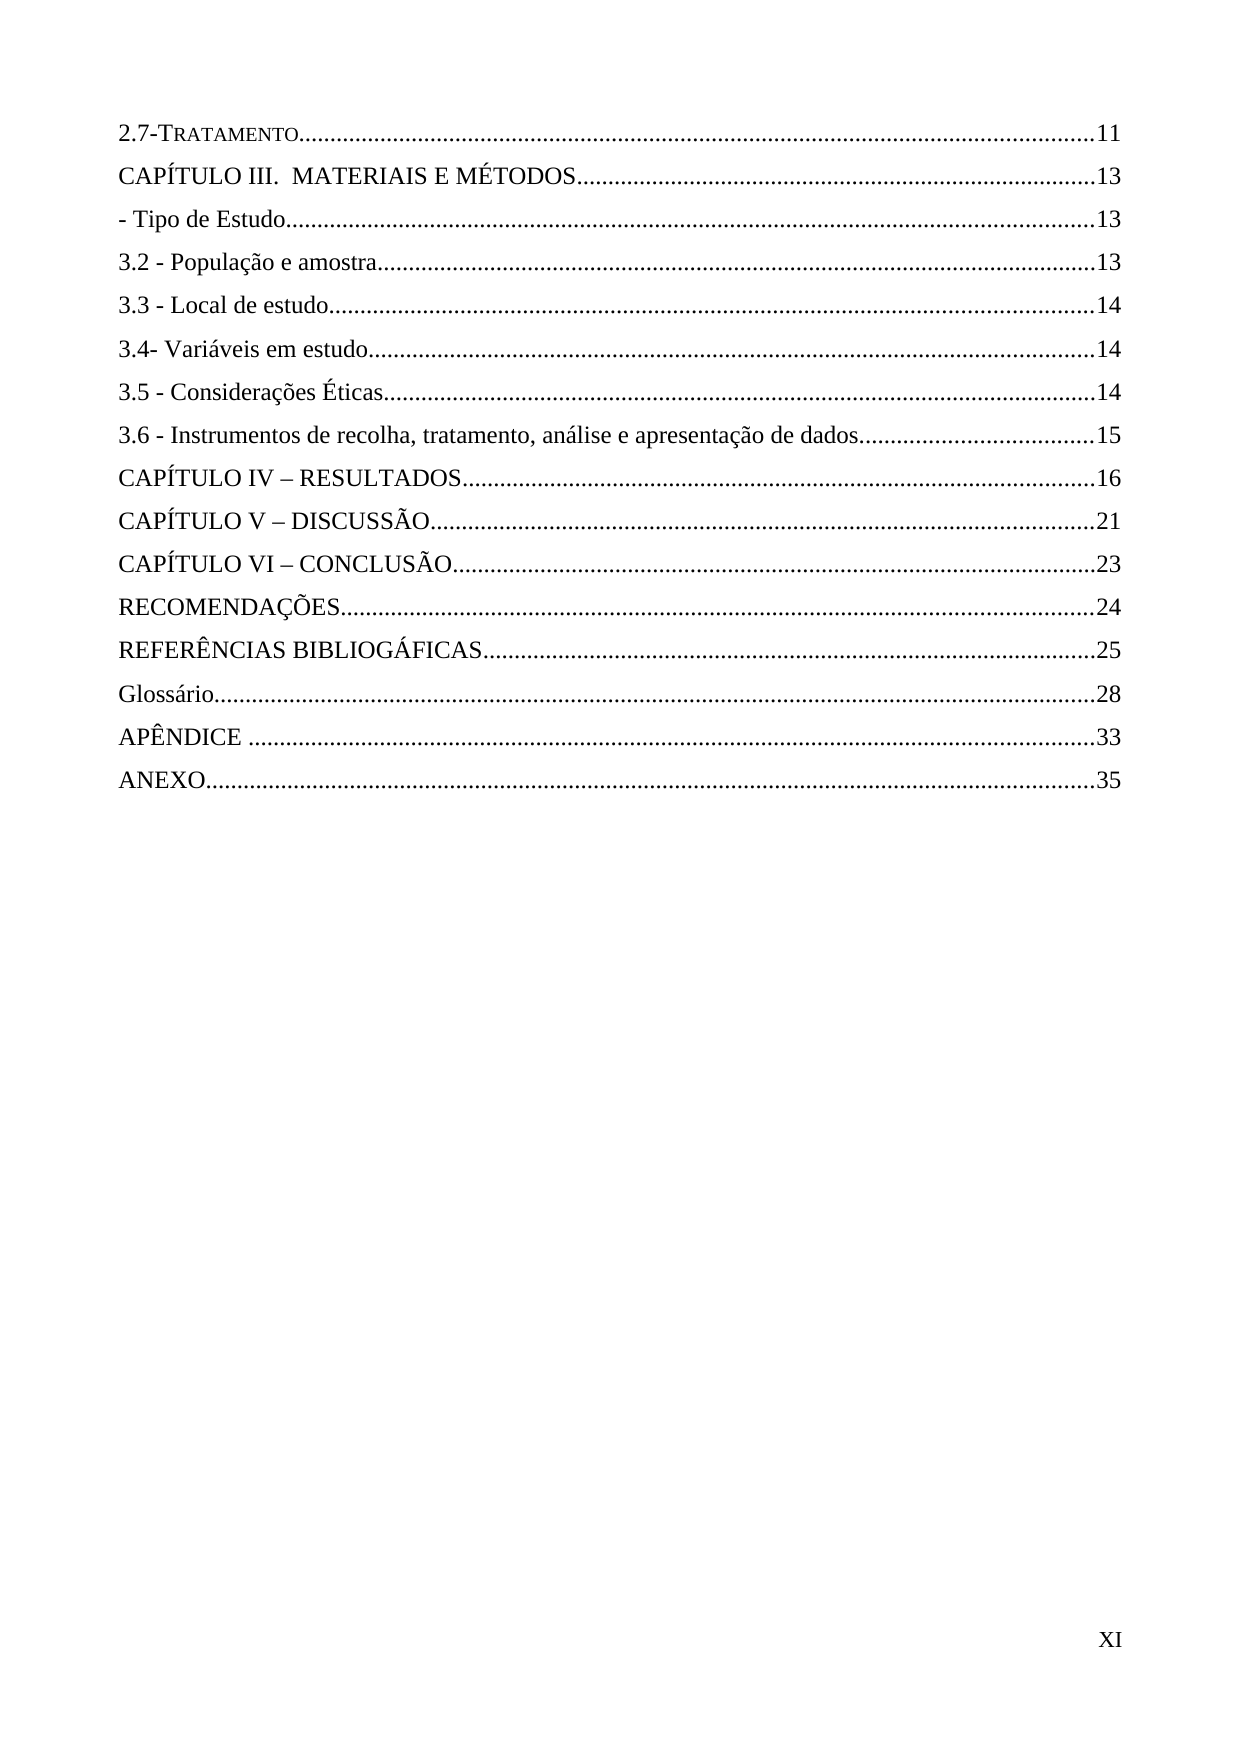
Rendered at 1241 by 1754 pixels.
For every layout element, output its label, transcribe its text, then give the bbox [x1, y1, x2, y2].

text CAPÍTULO VI – CONCLUSÃO 23 [118, 549, 1122, 578]
text 3.2 - População e amostra 13 [118, 247, 1122, 276]
text 2.7-Tratamento 11 [118, 118, 1122, 147]
text 3.4- Variáveis em estudo 14 [118, 334, 1122, 362]
text - Tipo de Estudo 13 [118, 204, 1122, 233]
text 3.3 - Local de estudo 14 [118, 291, 1122, 319]
text CAPÍTULO IV – RESULTADOS 16 [118, 463, 1122, 492]
text ANEXO 35 [118, 765, 1122, 794]
text CAPÍTULO V – DISCUSSÃO 21 [118, 506, 1122, 535]
text CAPÍTULO III. MATERIAIS E MÉTODOS 13 [118, 161, 1122, 190]
text RECOMENDAÇÕES 24 [118, 592, 1122, 621]
text Glossário 28 [118, 679, 1122, 707]
text APÊNDICE 33 [118, 722, 1122, 751]
text 3.5 - Considerações Éticas 14 [118, 377, 1122, 406]
text 3.6 - Instrumentos de recolha, tratamento, análise e apresentação de dados. 15 [118, 420, 1122, 449]
text REFERÊNCIAS BIBLIOGÁFICAS 25 [118, 636, 1122, 664]
